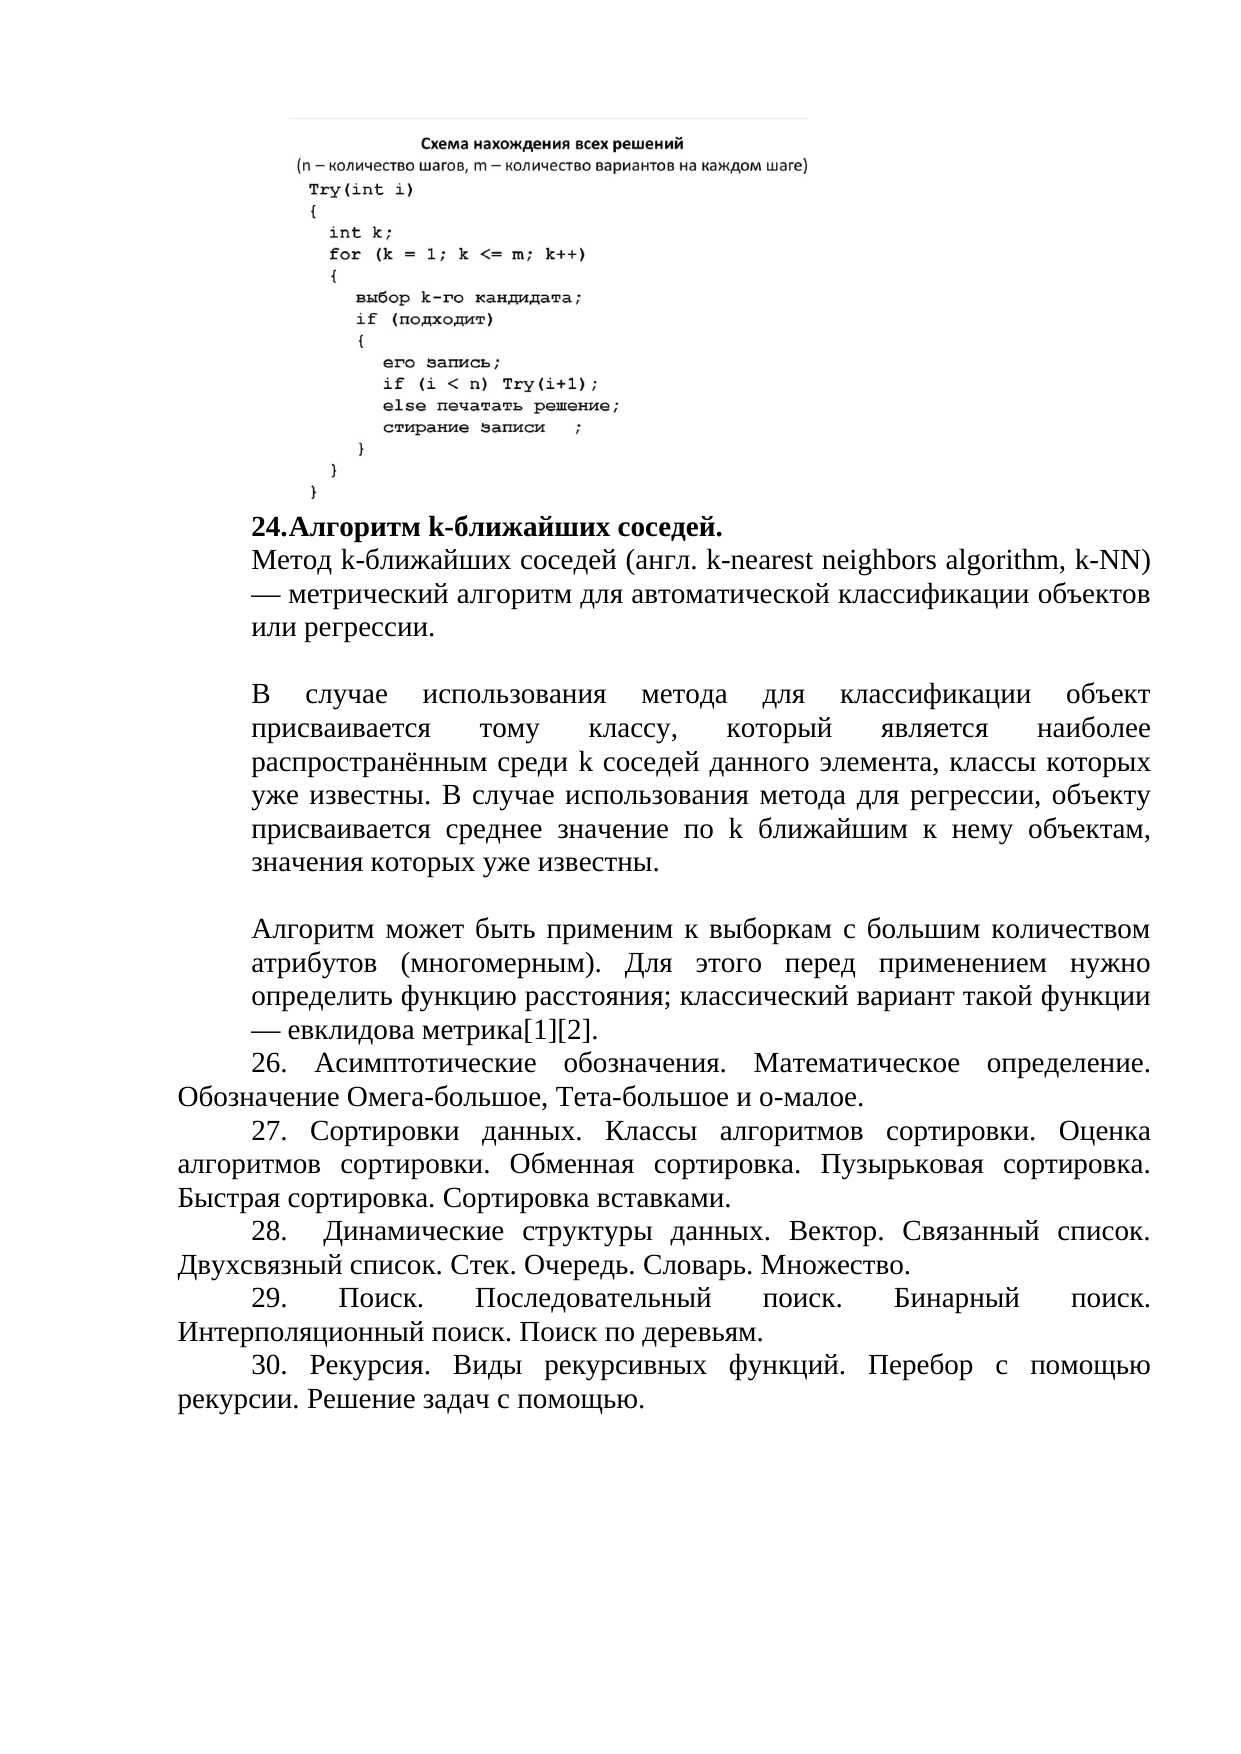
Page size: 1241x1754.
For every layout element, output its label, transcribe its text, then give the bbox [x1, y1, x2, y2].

text 29. Поиск. Последовательный поиск. Бинарный поиск. Интерполяционный поиск. Поиск по деревьям. [177, 1280, 1152, 1347]
text 28. Динамические структуры данных. Вектор. Связанный список. Двухсвязный список. Стек. Очередь. Словарь. Множество. [177, 1213, 1152, 1280]
text Метод k-ближайших соседей (англ. k-nearest neighbors algorithm, k-NN) — метрический алгоритм для автоматической классификации объектов или регрессии. [251, 542, 1152, 643]
picture [288, 118, 808, 509]
text Алгоритм может быть применим к выборкам с большим количеством атрибутов (многомерным). Для этого перед применением нужно определить функцию расстояния; классический вариант такой функции — евклидова метрика[1][2]. [251, 911, 1152, 1046]
text 30. Рекурсия. Виды рекурсивных функций. Перебор с помощью рекурсии. Решение задач с помощью. [177, 1347, 1152, 1414]
text 27. Сортировки данных. Классы алгоритмов сортировки. Оценка алгоритмов сортировки. Обменная сортировка. Пузырьковая сортировка. Быстрая сортировка. Сортировка вставками. [177, 1113, 1152, 1213]
text 26. Асимптотические обозначения. Математическое определение. Обозначение Омега-большое, Тета-большое и о-малое. [177, 1046, 1152, 1113]
text В случае использования метода для классификации объект присваивается тому классу, который является наиболее распространённым среди k соседей данного элемента, классы которых уже известны. В случае использования метода для регрессии, объекту присваивается среднее значение по k ближайшим к нему объектам, значения которых уже известны. [251, 677, 1152, 878]
list Алгоритм k-ближайших соседей. [251, 509, 1152, 542]
